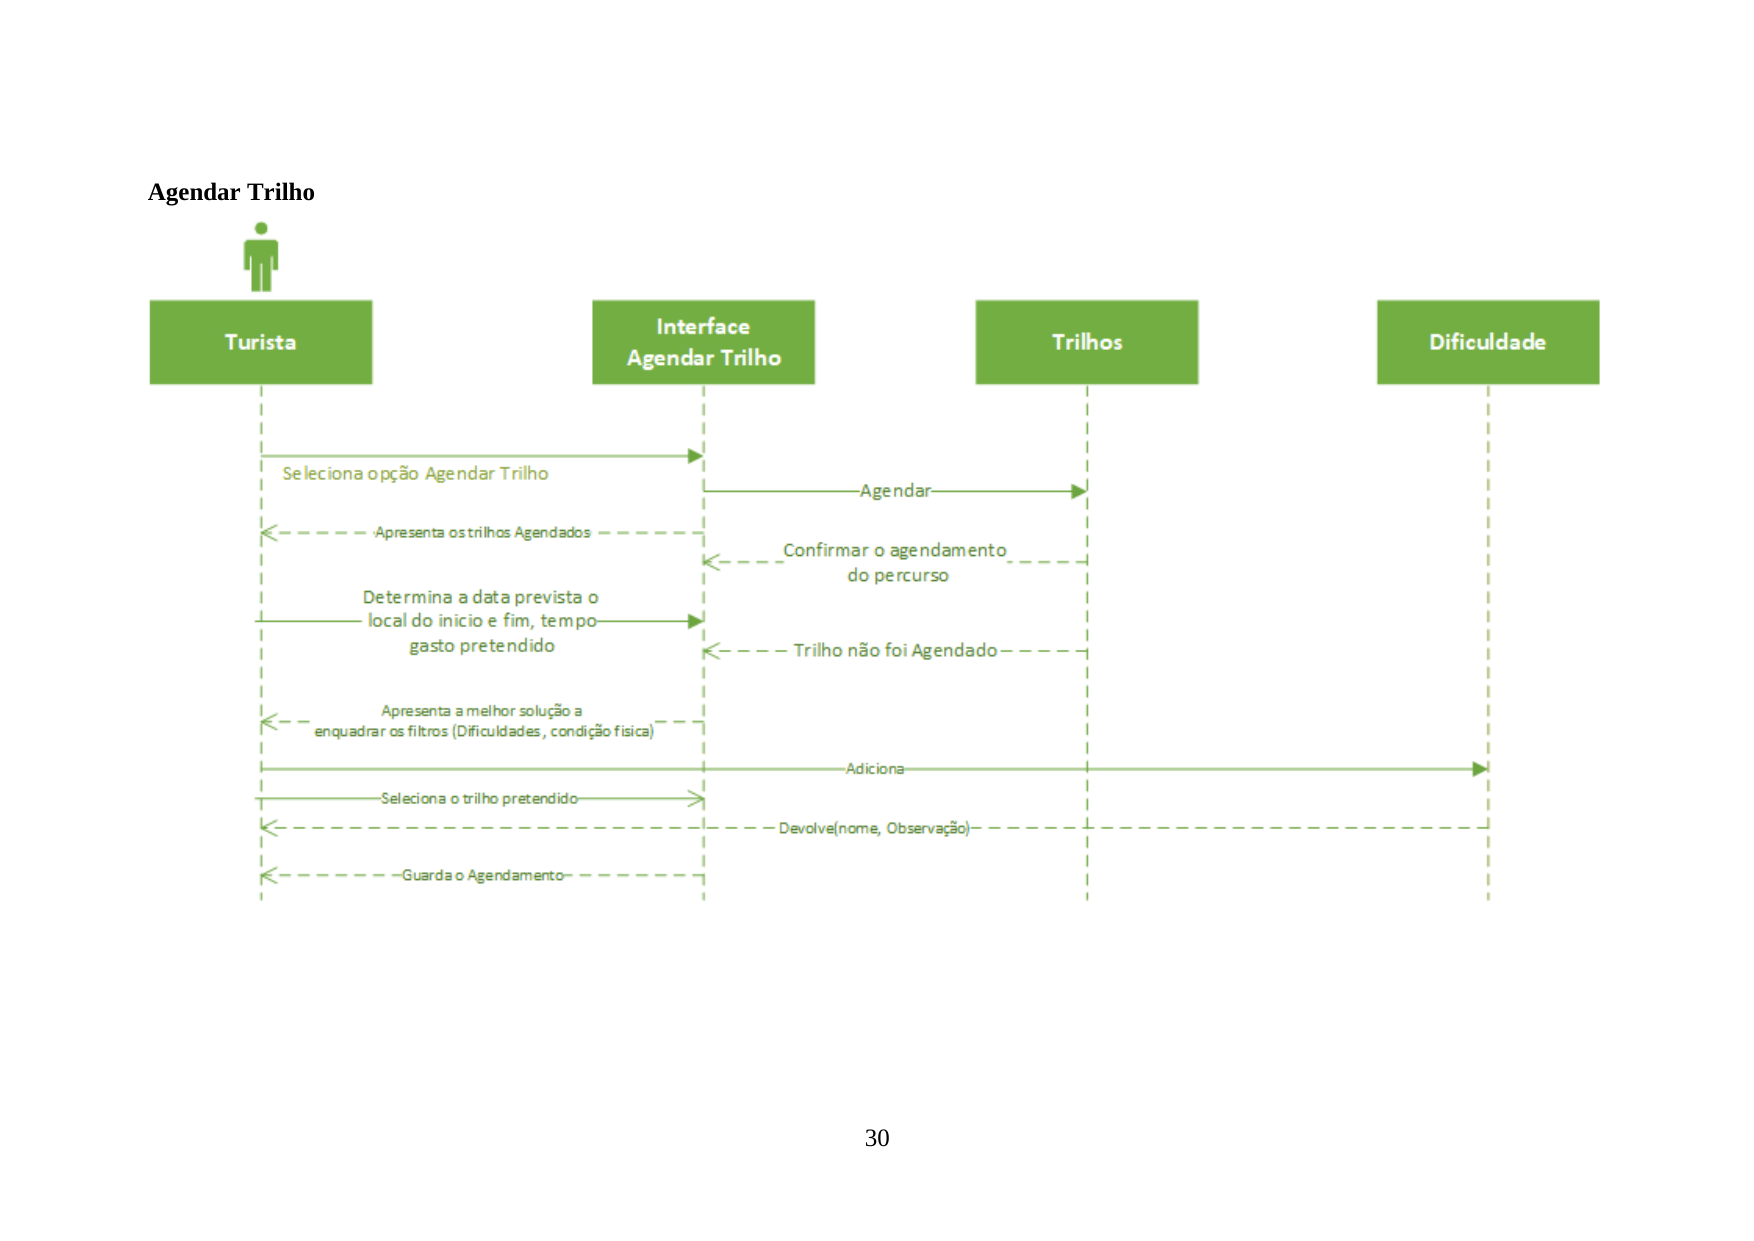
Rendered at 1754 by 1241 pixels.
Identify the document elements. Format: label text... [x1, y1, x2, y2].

picture [147, 220, 1603, 901]
text Agendar Trilho [148, 177, 1606, 206]
